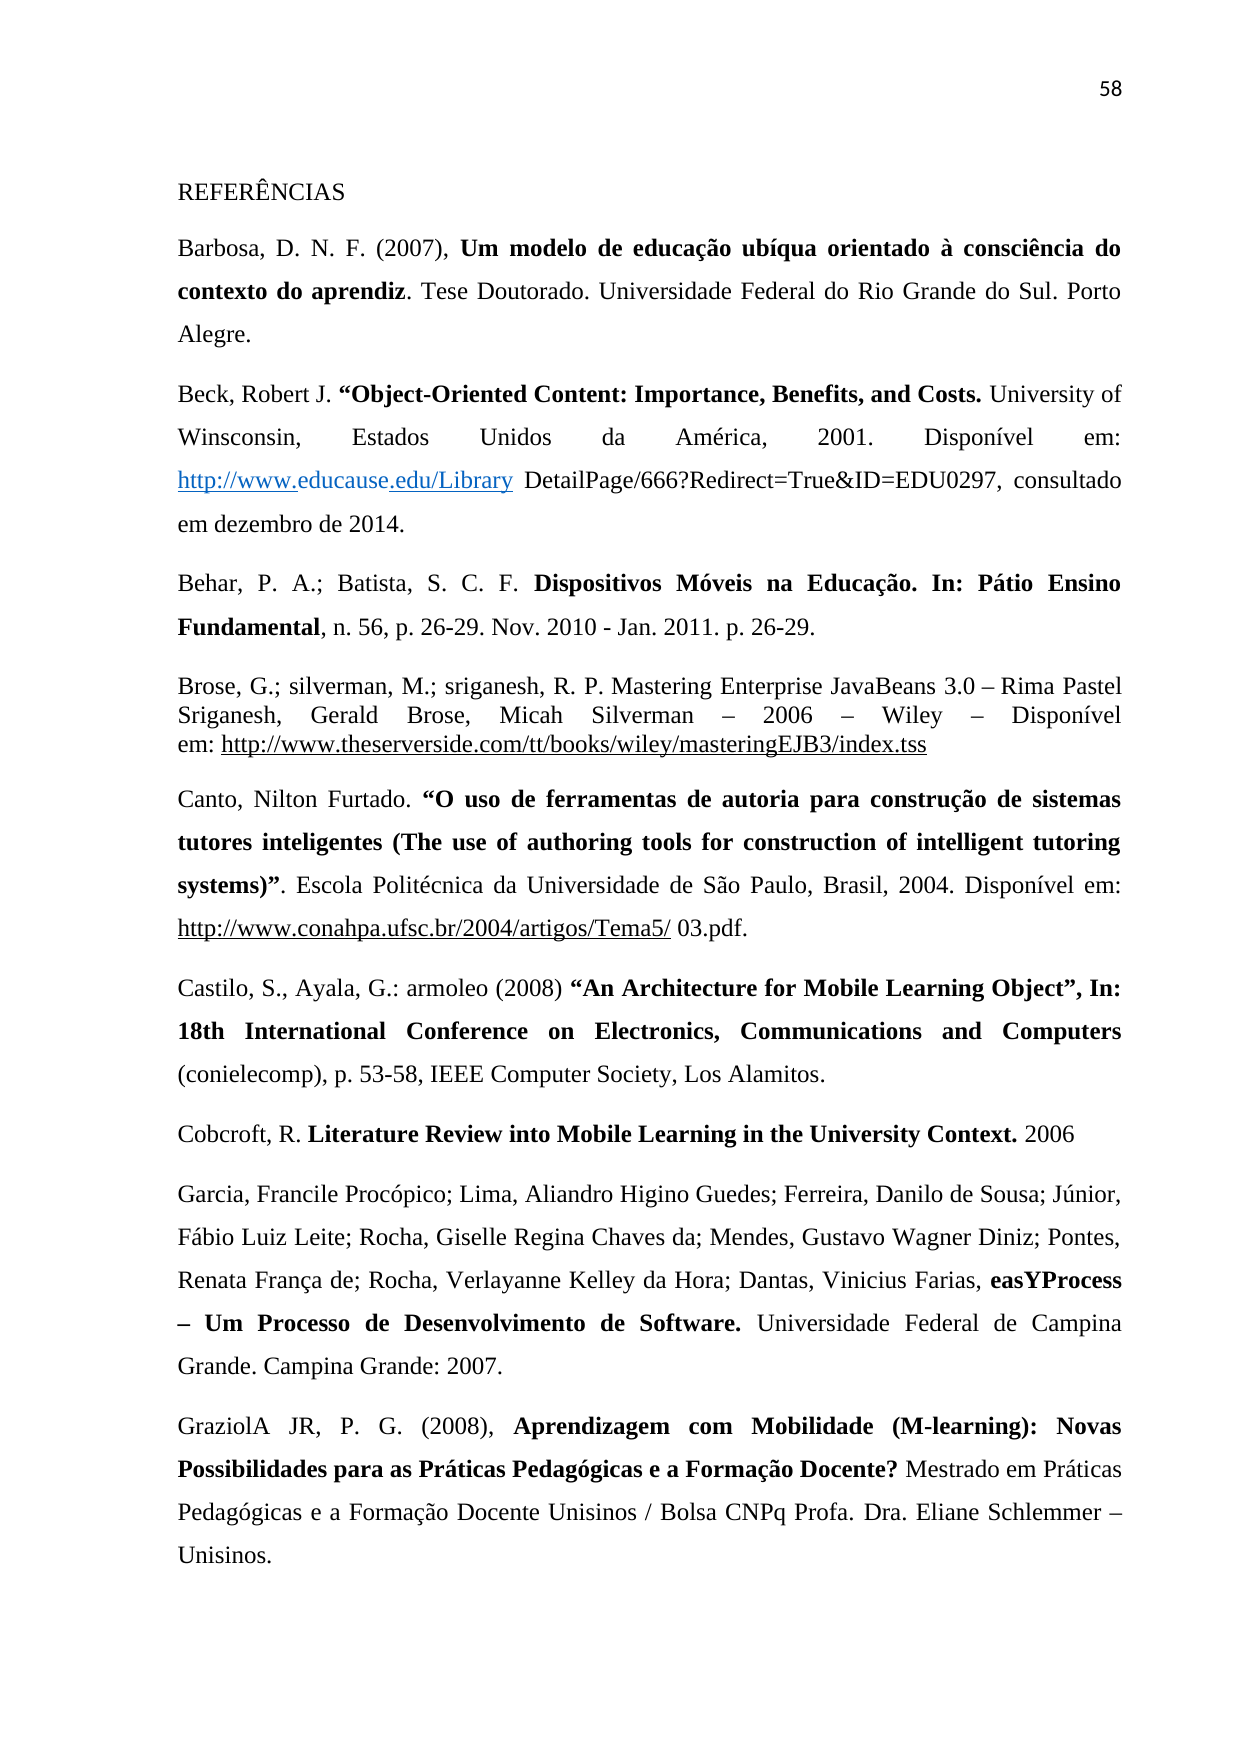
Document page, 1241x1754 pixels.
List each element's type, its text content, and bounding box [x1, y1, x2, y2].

text Brose, G.; silverman, M.; sriganesh, R. P. Mastering Enterprise JavaBeans 3.0 – Rima Pastel Sriganesh, Gerald Brose, Micah Silverman – 2006 – Wiley – Disponível em: http://www.theserverside.com/tt/books/wiley/masteringEJB3/index.tss [177, 671, 1122, 758]
text Garcia, Francile Procópico; Lima, Aliandro Higino Guedes; Ferreira, Danilo de Sousa; Júnior, Fábio Luiz Leite; Rocha, Giselle Regina Chaves da; Mendes, Gustavo Wagner Diniz; Pontes, Renata França de; Rocha, Verlayanne Kelley da Hora; Dantas, Vinicius Farias, easYProcess – Um Processo de Desenvolvimento de Software. Universidade Federal de Campina Grande. Campina Grande: 2007. [177, 1179, 1122, 1380]
text Canto, Nilton Furtado. “O uso de ferramentas de autoria para construção de sistemas tutores inteligentes (The use of authoring tools for construction of intelligent tutoring systems)”. Escola Politécnica da Universidade de São Paulo, Brasil, 2004. Disponível em: http://www.conahpa.ufsc.br/2004/artigos/Tema5/ 03.pdf. [177, 784, 1122, 942]
text Cobcroft, R. Literature Review into Mobile Learning in the University Context. 2006 [177, 1119, 1122, 1148]
text Beck, Robert J. “Object-Oriented Content: Importance, Benefits, and Costs. University of Winsconsin, Estados Unidos da América, 2001. Disponível em: http://www.educause.edu/Library DetailPage/666?Redirect=True&ID=EDU0297, consultado em dezembro de 2014. [177, 379, 1122, 537]
subtitle REFERÊNCIAS [177, 177, 1122, 206]
text GraziolA JR, P. G. (2008), Aprendizagem com Mobilidade (M-learning): Novas Possibilidades para as Práticas Pedagógicas e a Formação Docente? Mestrado em Práticas Pedagógicas e a Formação Docente Unisinos / Bolsa CNPq Profa. Dra. Eliane Schlemmer – Unisinos. [177, 1411, 1122, 1569]
text Behar, P. A.; Batista, S. C. F. Dispositivos Móveis na Educação. In: Pátio Ensino Fundamental, n. 56, p. 26-29. Nov. 2010 - Jan. 2011. p. 26-29. [177, 568, 1122, 640]
text Barbosa, D. N. F. (2007), Um modelo de educação ubíqua orientado à consciência do contexto do aprendiz. Tese Doutorado. Universidade Federal do Rio Grande do Sul. Porto Alegre. [177, 233, 1122, 348]
text Castilo, S., Ayala, G.: armoleo (2008) “An Architecture for Mobile Learning Object”, In: 18th International Conference on Electronics, Communications and Computers (conielecomp), p. 53-58, IEEE Computer Society, Los Alamitos. [177, 973, 1122, 1088]
